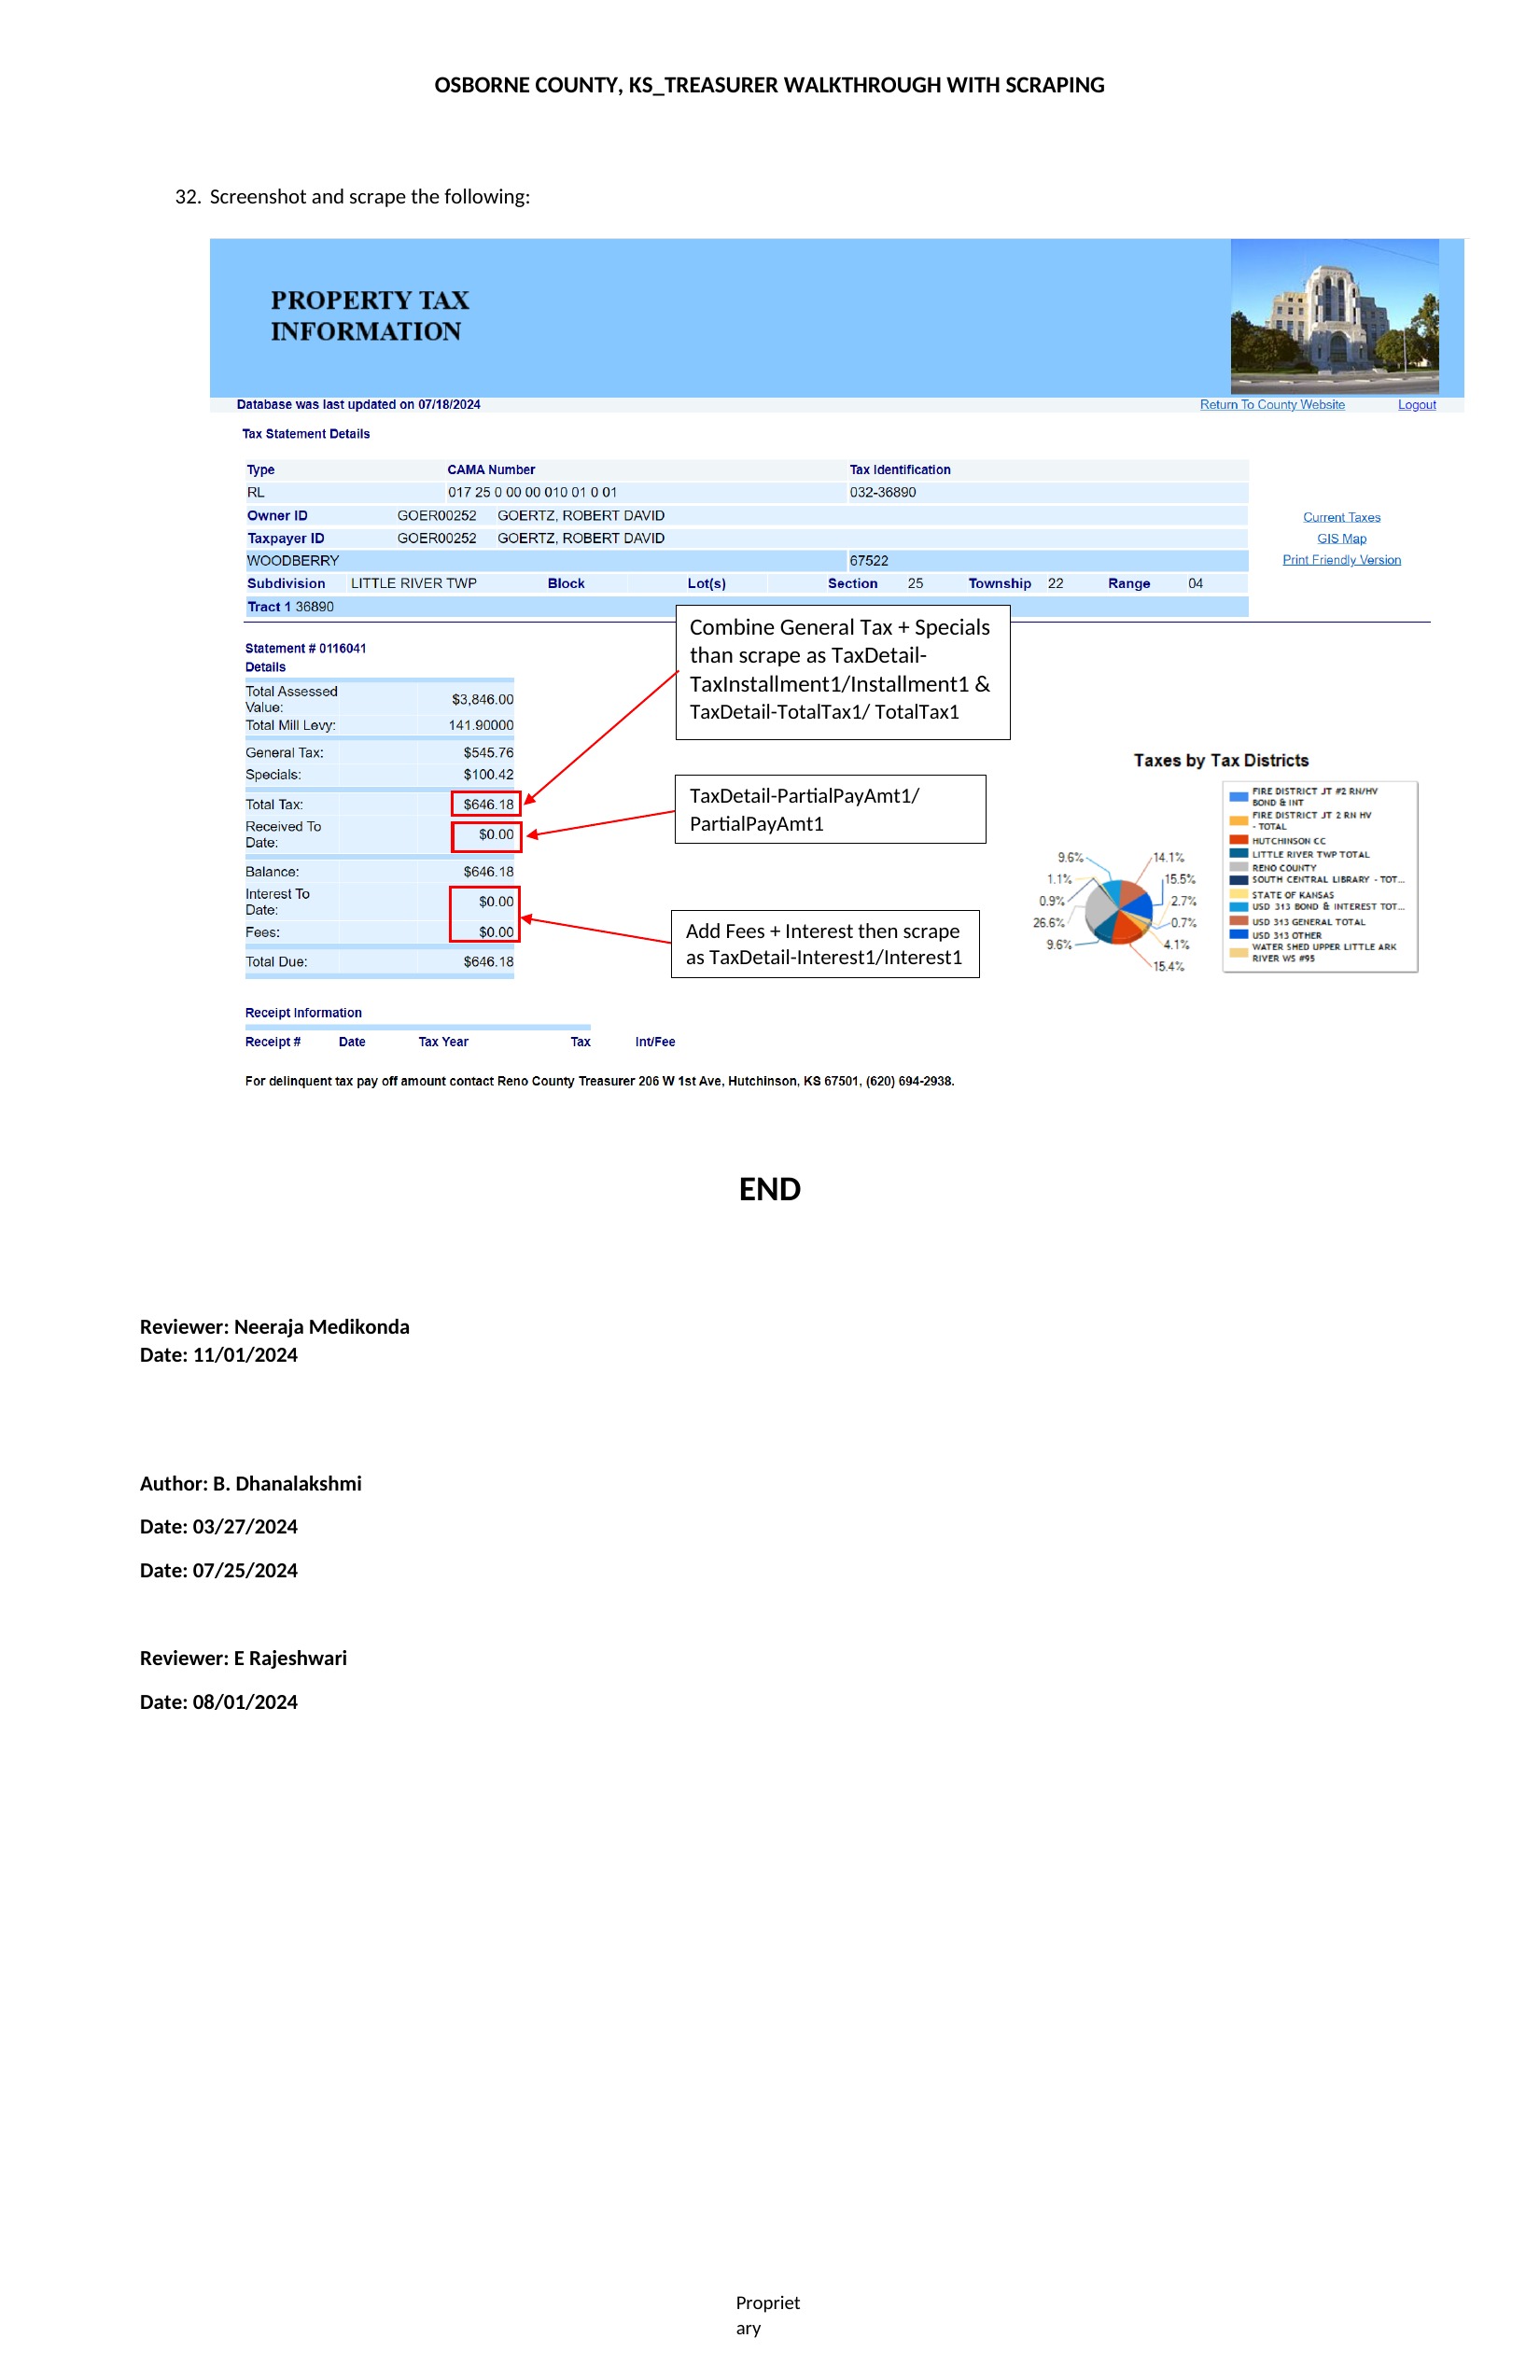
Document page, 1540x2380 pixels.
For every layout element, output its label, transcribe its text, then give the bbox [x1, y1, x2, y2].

list Screenshot and scrape the following: [175, 183, 1400, 209]
text Reviewer: Neeraja Medikonda [140, 1313, 1400, 1339]
text Date: 03/27/2024 [140, 1514, 1400, 1540]
picture [210, 623, 1470, 1122]
text Date: 08/01/2024 [140, 1688, 1400, 1715]
picture [210, 238, 1470, 623]
text Date: 11/01/2024 [140, 1341, 1400, 1367]
text END [140, 1167, 1400, 1210]
text Author: B. Dhanalakshmi [140, 1470, 1400, 1496]
text Date: 07/25/2024 [140, 1557, 1400, 1584]
text Reviewer: E Rajeshwari [140, 1645, 1400, 1671]
